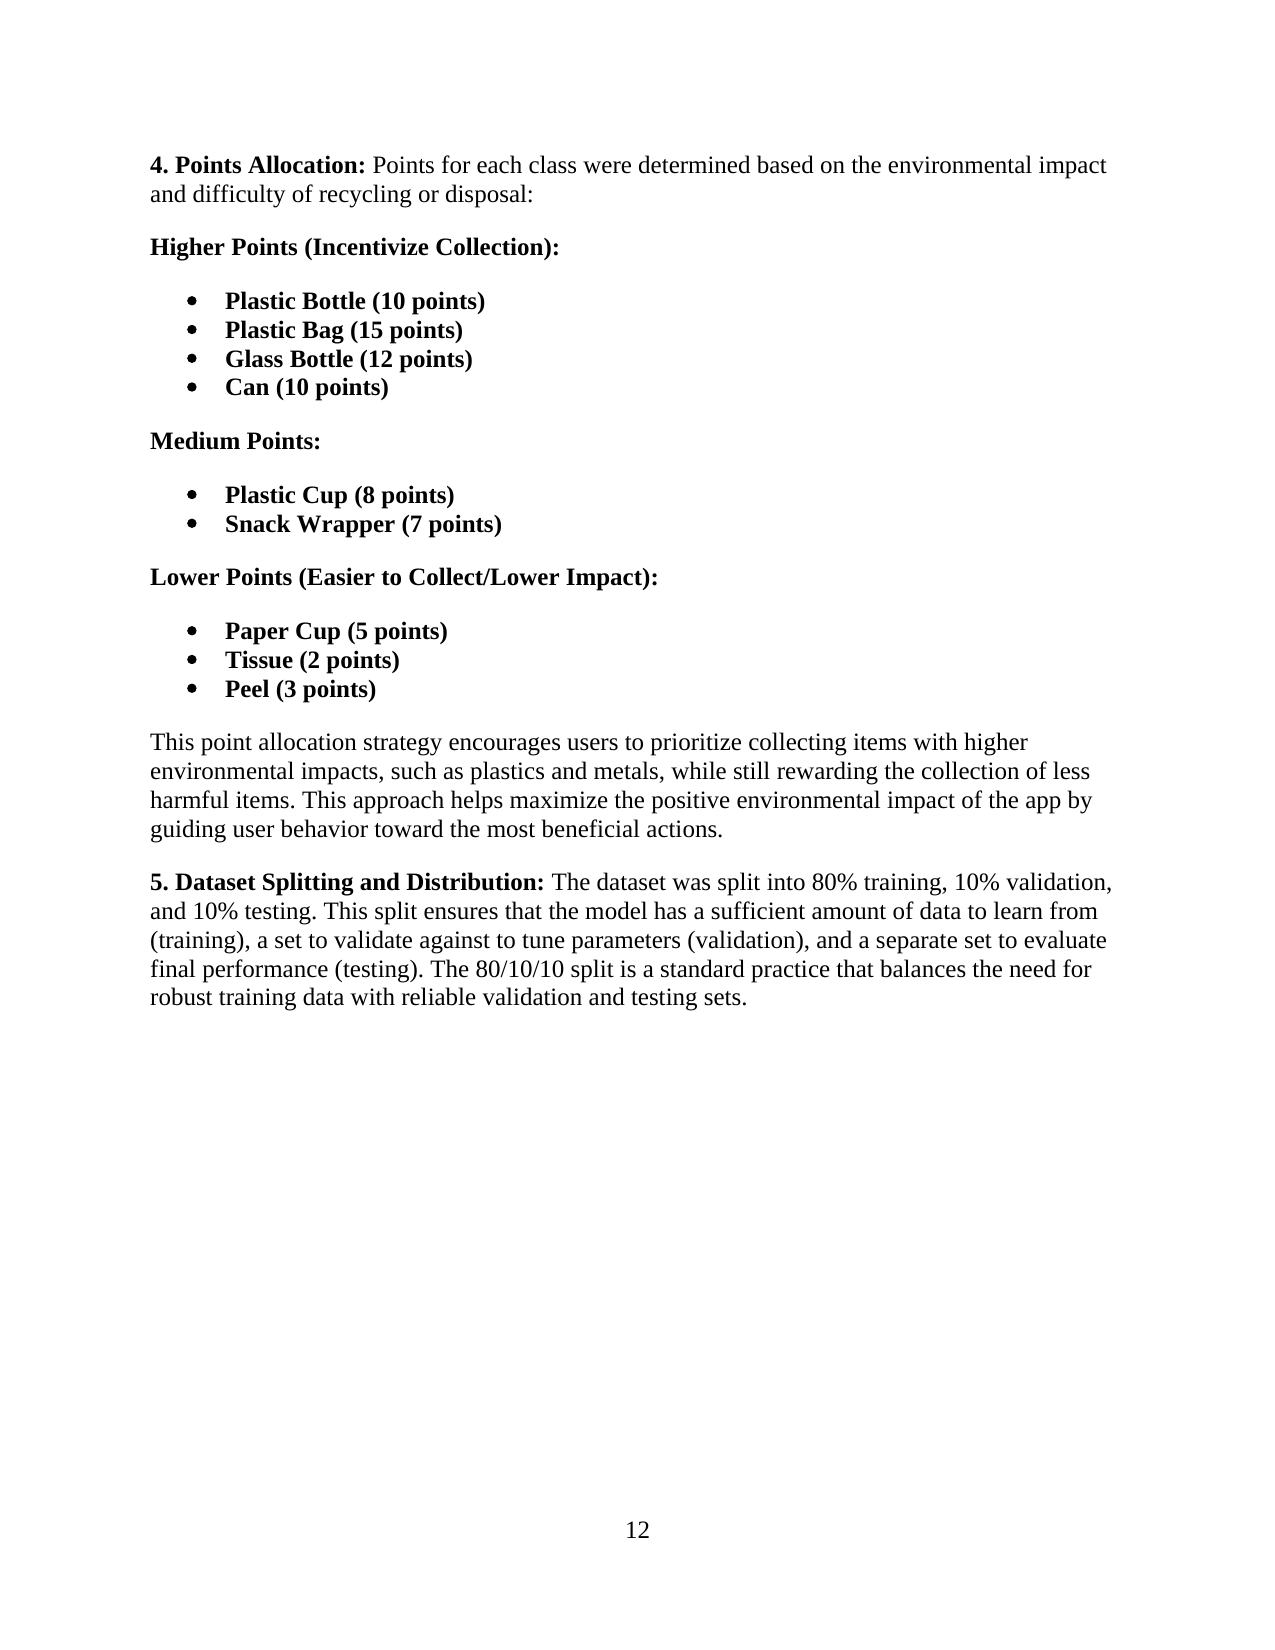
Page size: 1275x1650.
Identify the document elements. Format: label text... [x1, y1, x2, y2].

text 5. Dataset Splitting and Distribution: The dataset was split into 80% training, 10% validation, and 10% testing. This split ensures that the model has a sufficient amount of data to learn from (training), a set to validate against to tune parameters (validation), and a separate set to evaluate final performance (testing). The 80/10/10 split is a standard practice that balances the need for robust training data with reliable validation and testing sets. [150, 867, 1125, 1011]
list Tissue (2 points) [187, 645, 1125, 674]
text 4. Points Allocation: Points for each class were determined based on the environmental impact and difficulty of recycling or disposal: [150, 150, 1125, 207]
list Glass Bottle (12 points) [187, 344, 1125, 372]
list Plastic Cup (8 points) [187, 480, 1125, 509]
text Higher Points (Incentivize Collection): [150, 232, 1125, 261]
list Snack Wrapper (7 points) [187, 509, 1125, 537]
list Paper Cup (5 points) [187, 616, 1125, 645]
list Can (10 points) [187, 372, 1125, 401]
text Lower Points (Easier to Collect/Lower Impact): [150, 562, 1125, 591]
text Medium Points: [150, 426, 1125, 455]
list Plastic Bag (15 points) [187, 315, 1125, 344]
list Plastic Bottle (10 points) [187, 286, 1125, 315]
list Peel (3 points) [187, 674, 1125, 702]
text This point allocation strategy encourages users to prioritize collecting items with higher environmental impacts, such as plastics and metals, while still rewarding the collection of less harmful items. This approach helps maximize the positive environmental impact of the app by guiding user behavior toward the most beneficial actions. [150, 727, 1125, 842]
